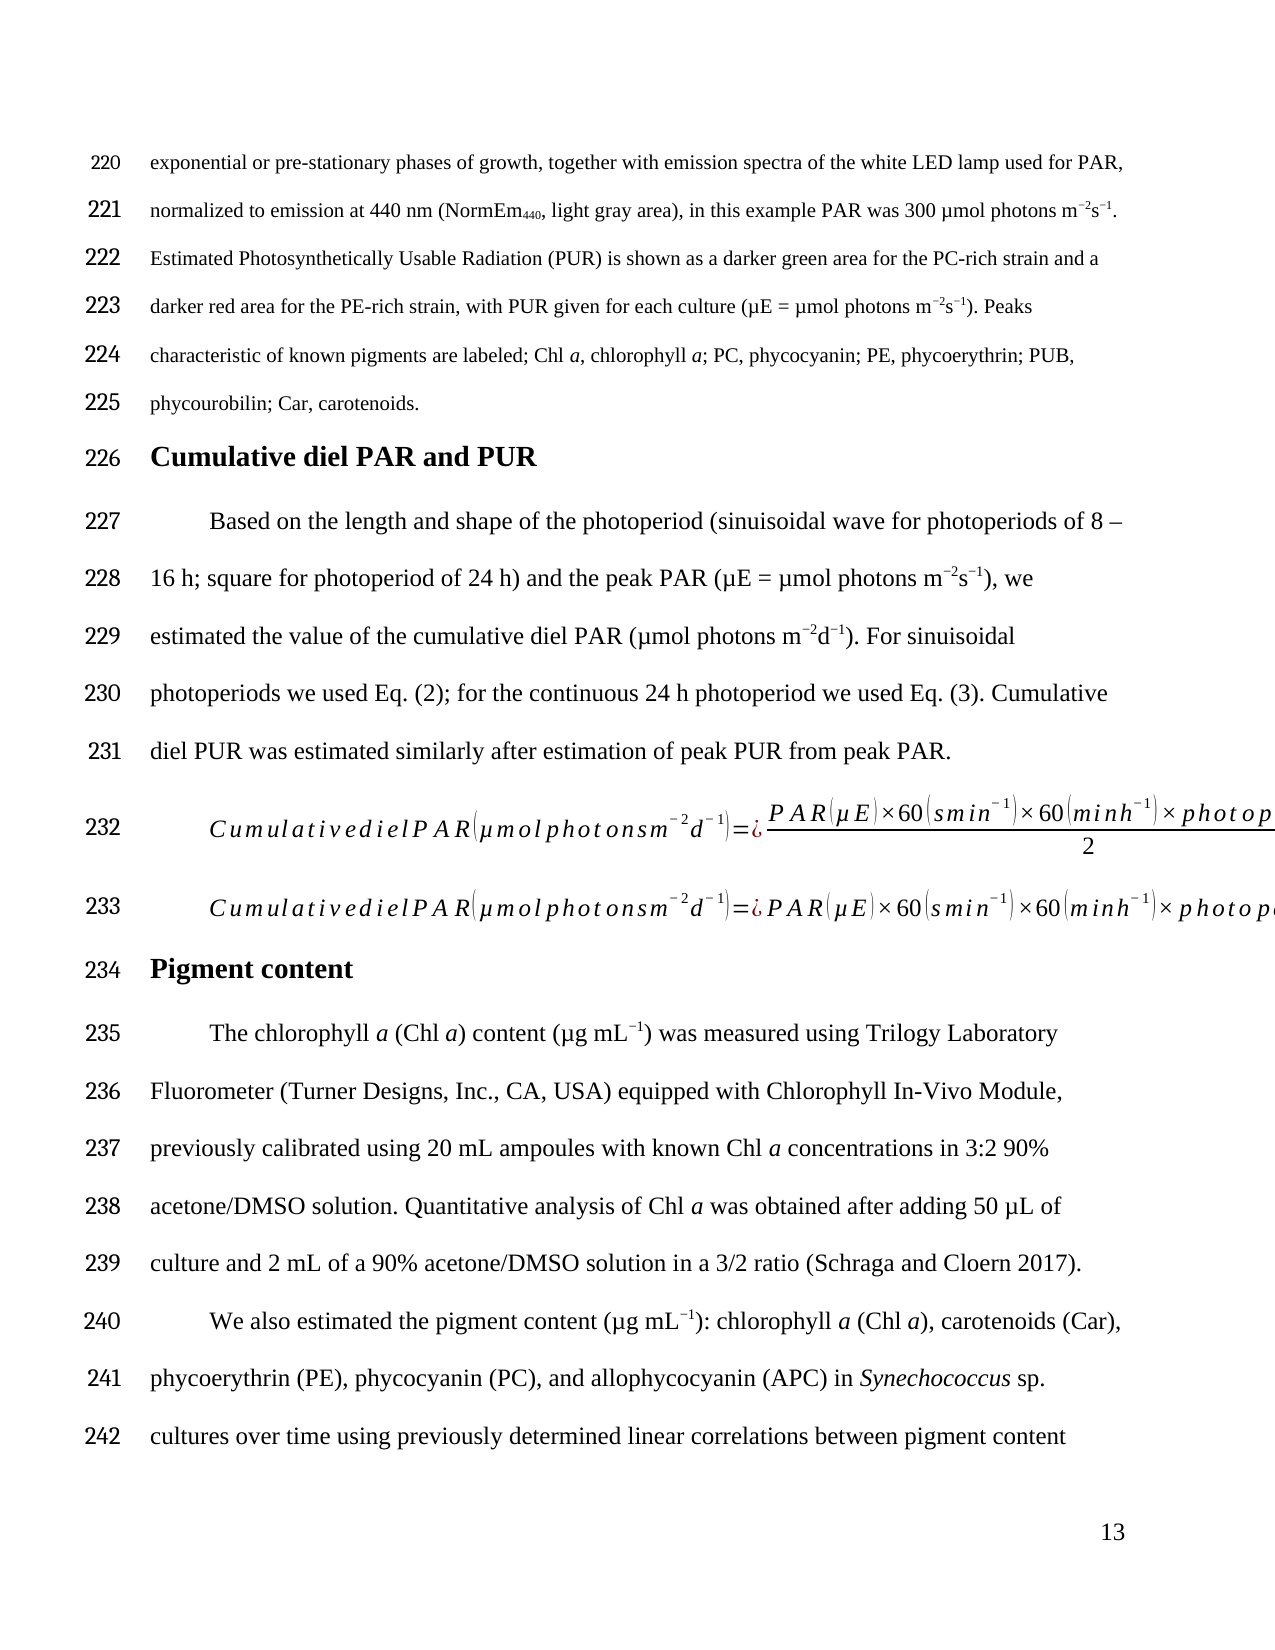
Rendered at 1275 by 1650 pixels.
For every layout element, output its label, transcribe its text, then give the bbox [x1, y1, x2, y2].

subtitle Cumulative diel PAR and PUR [150, 439, 1125, 472]
subtitle Pigment content [150, 951, 1125, 985]
text Based on the length and shape of the photoperiod (sinuisoidal wave for photoperiods of 8 – 16 h; square for photoperiod of 24 h) and the peak PAR (µE = µmol photons m−2s−1), we estimated the value of the cumulative diel PAR (µmol photons m−2d−1). For sinuisoidal photoperiods we used Eq. (2); for the continuous 24 h photoperiod we used Eq. (3). Cumulative diel PUR was estimated similarly after estimation of peak PUR from peak PAR. [150, 506, 1125, 764]
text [150, 1306, 1125, 1449]
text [150, 150, 1125, 415]
text The chlorophyll a (Chl a) content (µg mL−1) was measured using Trilogy Laboratory Fluorometer (Turner Designs, Inc., CA, USA) equipped with Chlorophyll In-Vivo Module, previously calibrated using 20 mL ampoules with known Chl a concentrations in 3:2 90% acetone/DMSO solution. Quantitative analysis of Chl a was obtained after adding 50 µL of culture and 2 mL of a 90% acetone/DMSO solution in a 3/2 ratio (Schraga and Cloern 2017). [150, 1018, 1125, 1277]
